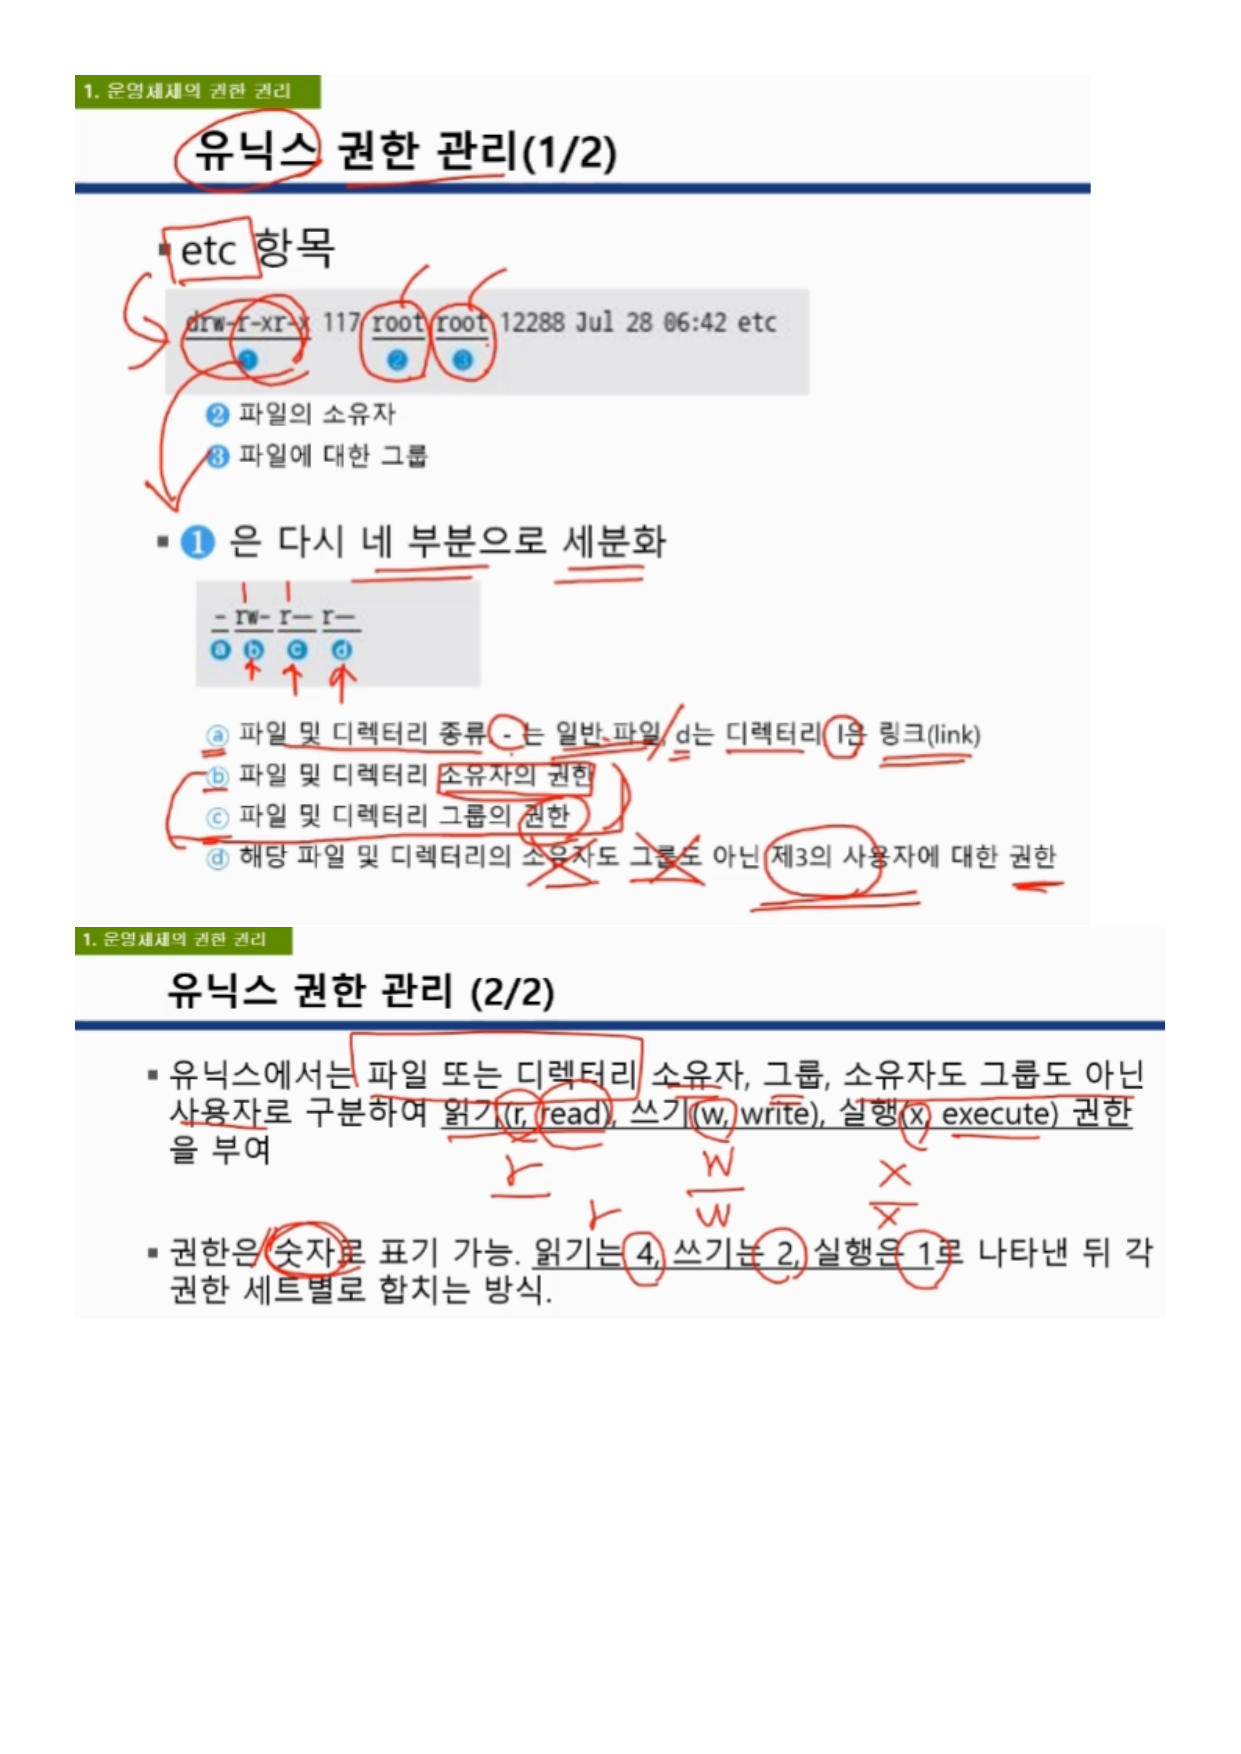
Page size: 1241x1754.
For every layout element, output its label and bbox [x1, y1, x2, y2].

picture [75, 927, 1166, 1319]
picture [75, 75, 1091, 925]
